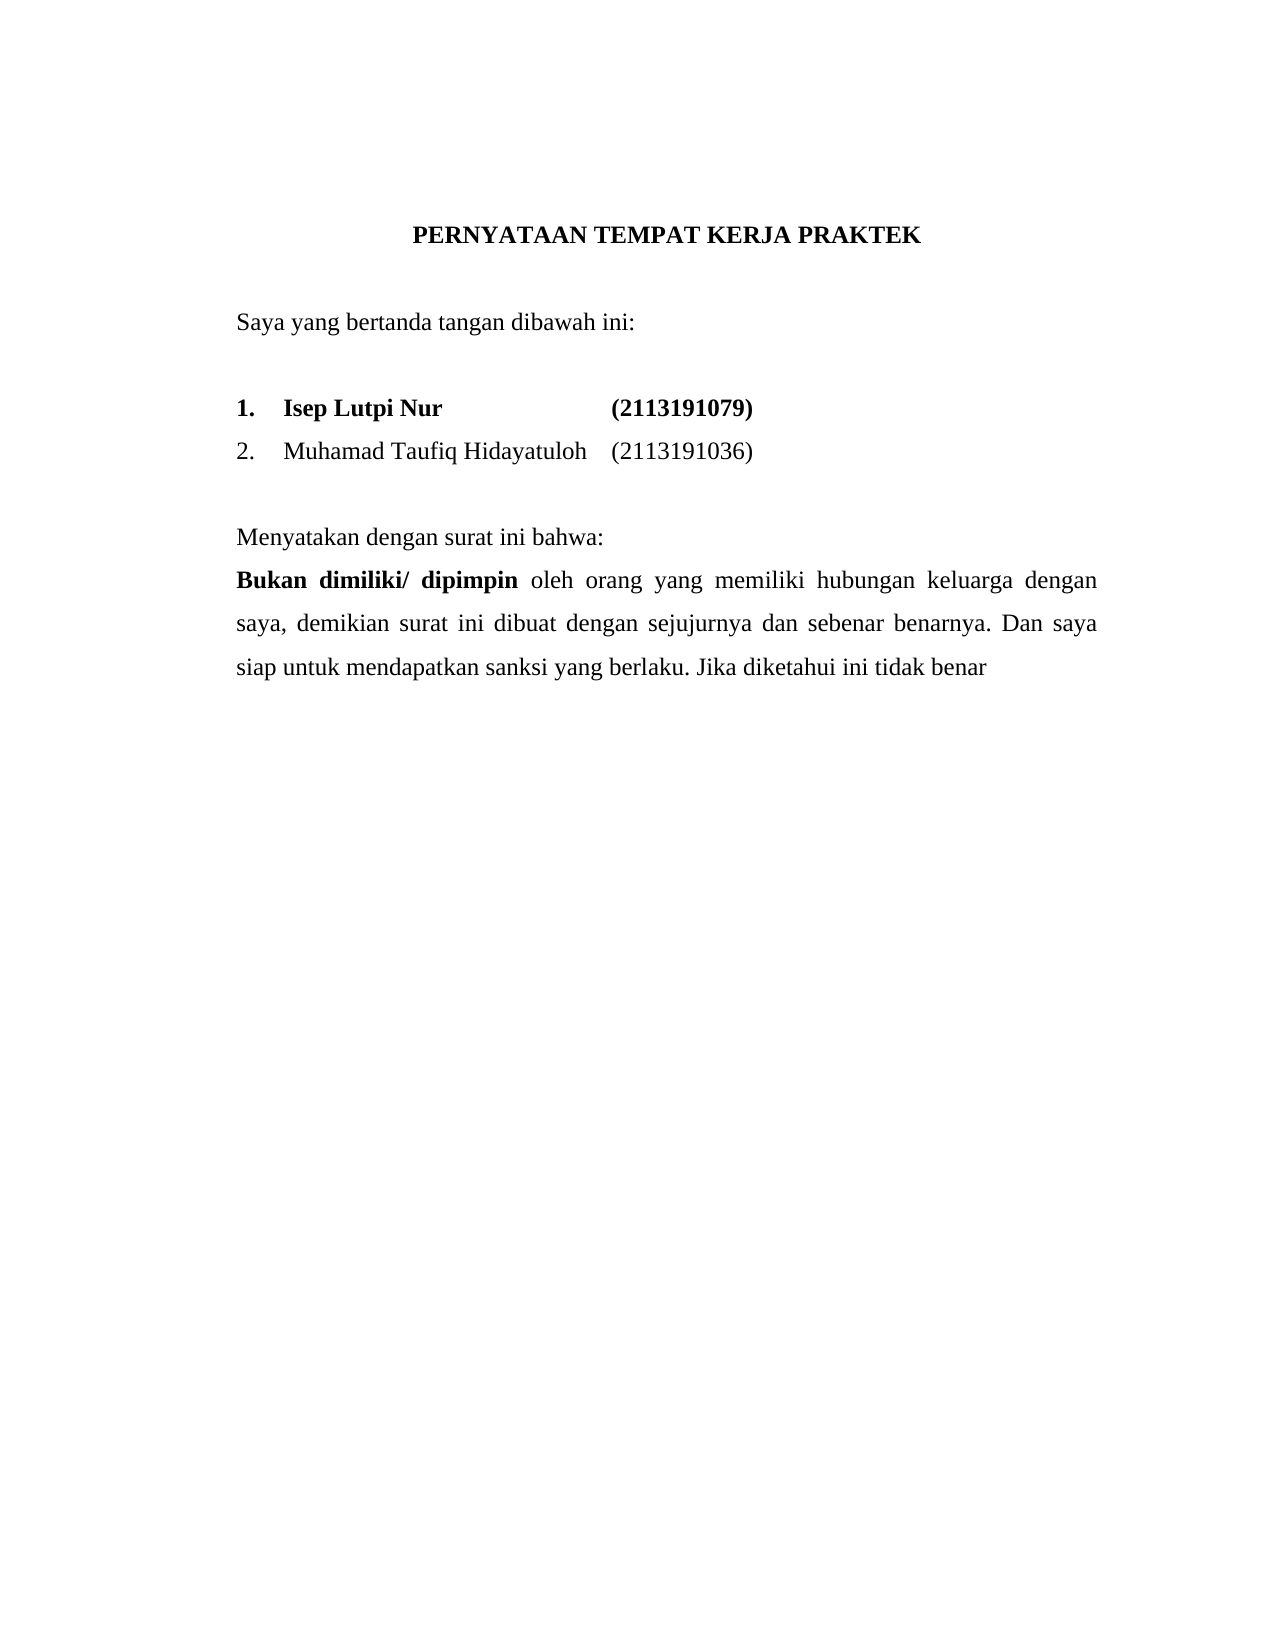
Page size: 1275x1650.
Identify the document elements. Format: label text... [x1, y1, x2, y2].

text Saya yang bertanda tangan dibawah ini: [236, 307, 1098, 335]
text PERNYATAAN TEMPAT KERJA PRAKTEK [236, 220, 1098, 249]
text Bukan dimiliki/ dipimpin oleh orang yang memiliki hubungan keluarga dengan saya, demikian surat ini dibuat dengan sejujurnya dan sebenar benarnya. Dan saya siap untuk mendapatkan sanksi yang berlaku. Jika diketahui ini tidak benar [236, 565, 1098, 680]
list Isep Lutpi Nur (2113191079) [236, 393, 1098, 422]
text Menyatakan dengan surat ini bahwa: [236, 522, 1098, 551]
list Muhamad Taufiq Hidayatuloh (2113191036) [236, 436, 1098, 465]
